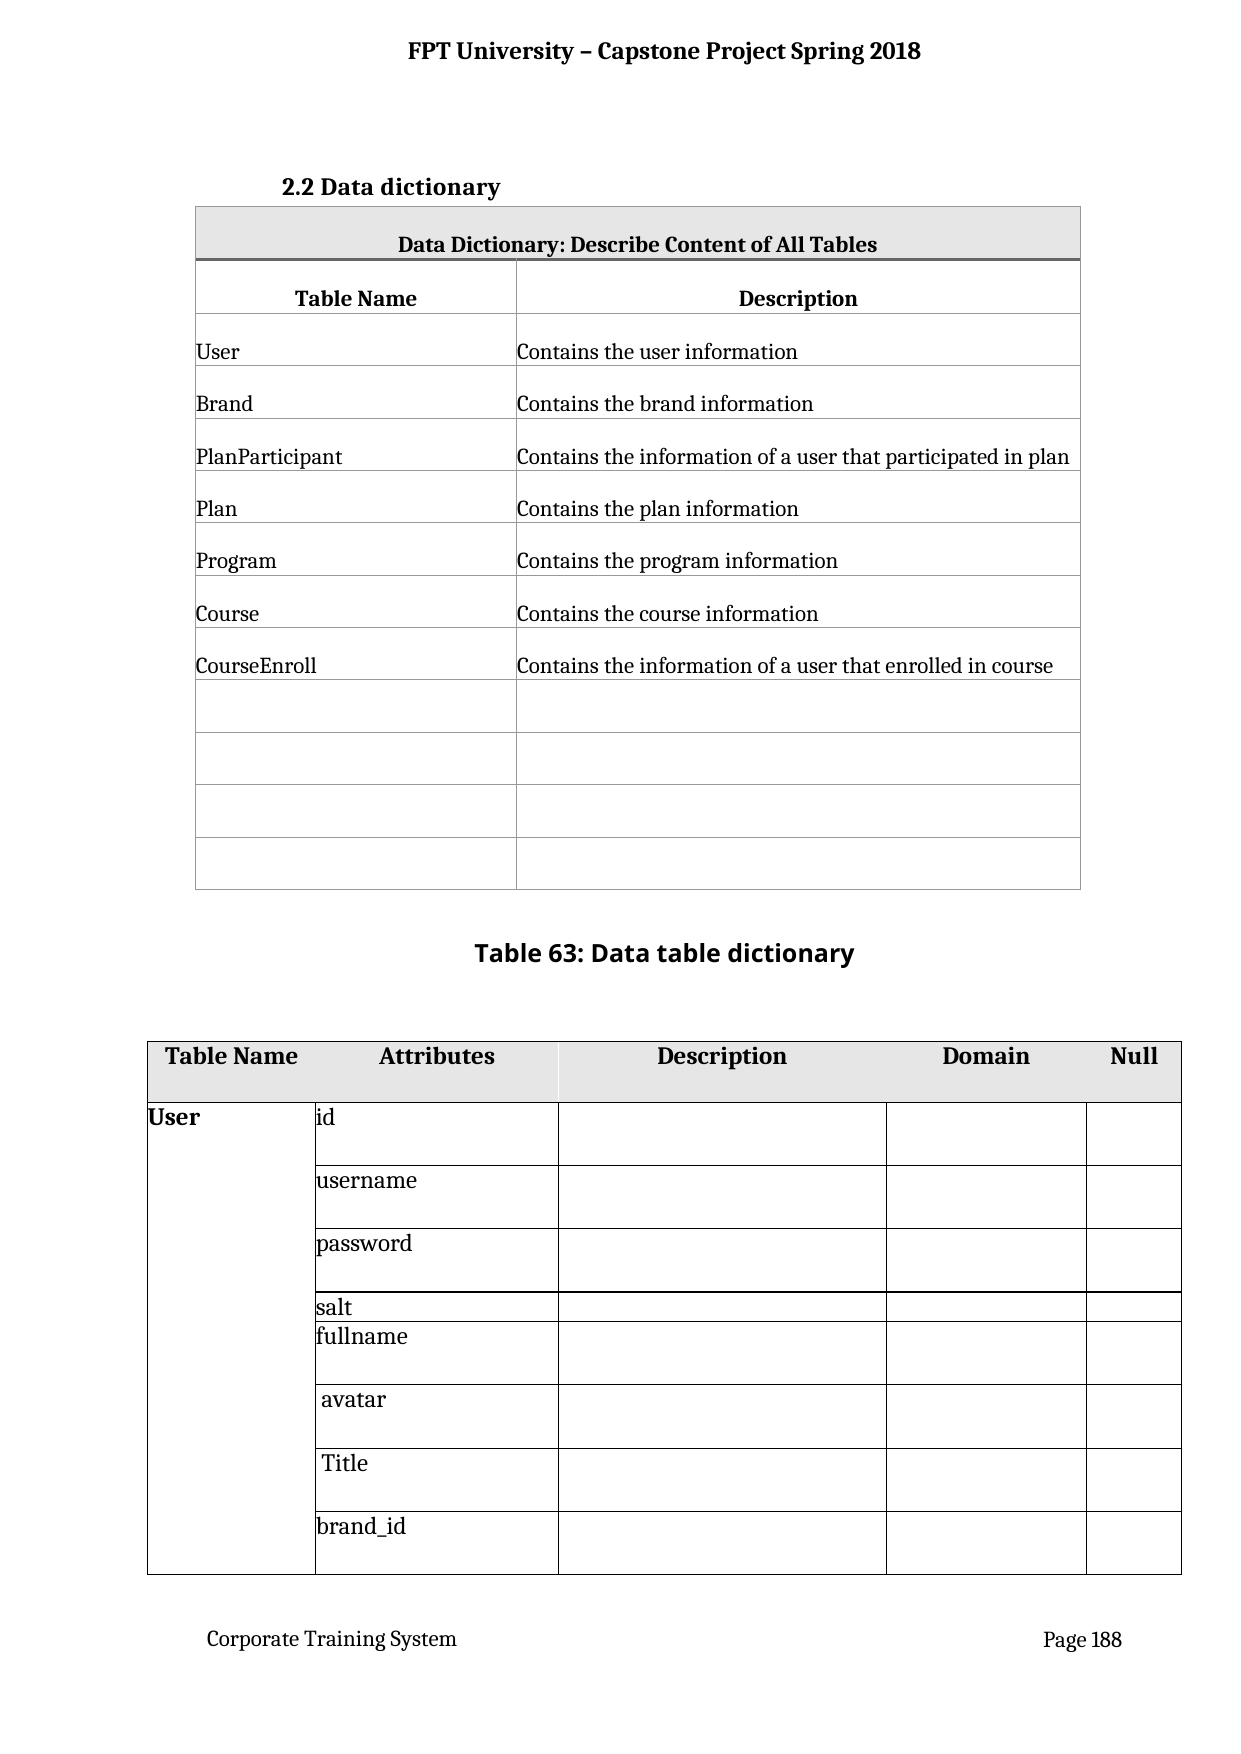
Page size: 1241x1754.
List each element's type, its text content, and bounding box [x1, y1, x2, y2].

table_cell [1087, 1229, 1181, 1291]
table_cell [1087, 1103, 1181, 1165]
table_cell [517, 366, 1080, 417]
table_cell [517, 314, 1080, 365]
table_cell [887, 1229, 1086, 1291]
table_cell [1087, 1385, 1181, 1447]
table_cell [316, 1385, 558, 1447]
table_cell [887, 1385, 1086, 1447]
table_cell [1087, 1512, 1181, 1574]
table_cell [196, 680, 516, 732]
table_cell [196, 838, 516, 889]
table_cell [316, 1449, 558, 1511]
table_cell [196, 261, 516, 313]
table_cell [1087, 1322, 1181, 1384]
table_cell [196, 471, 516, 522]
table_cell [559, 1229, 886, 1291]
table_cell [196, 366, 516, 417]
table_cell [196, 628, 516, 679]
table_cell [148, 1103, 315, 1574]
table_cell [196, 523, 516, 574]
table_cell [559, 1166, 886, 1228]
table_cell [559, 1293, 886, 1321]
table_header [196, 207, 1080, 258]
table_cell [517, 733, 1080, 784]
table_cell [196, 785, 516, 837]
list Table 63: Data table dictionary [207, 936, 1122, 969]
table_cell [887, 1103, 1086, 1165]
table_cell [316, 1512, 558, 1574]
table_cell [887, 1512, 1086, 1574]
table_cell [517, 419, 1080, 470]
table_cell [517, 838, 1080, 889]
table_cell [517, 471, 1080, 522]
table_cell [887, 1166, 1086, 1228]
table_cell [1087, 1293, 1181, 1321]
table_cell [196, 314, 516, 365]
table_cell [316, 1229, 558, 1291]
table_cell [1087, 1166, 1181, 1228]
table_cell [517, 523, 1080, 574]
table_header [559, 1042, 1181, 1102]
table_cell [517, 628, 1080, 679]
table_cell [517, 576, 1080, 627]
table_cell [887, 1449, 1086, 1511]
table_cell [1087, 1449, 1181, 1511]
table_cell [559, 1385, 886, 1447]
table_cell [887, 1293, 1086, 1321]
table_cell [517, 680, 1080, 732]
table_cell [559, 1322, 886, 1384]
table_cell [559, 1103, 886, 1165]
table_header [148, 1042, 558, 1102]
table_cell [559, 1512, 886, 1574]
text 2.2 Data dictionary [282, 173, 1122, 201]
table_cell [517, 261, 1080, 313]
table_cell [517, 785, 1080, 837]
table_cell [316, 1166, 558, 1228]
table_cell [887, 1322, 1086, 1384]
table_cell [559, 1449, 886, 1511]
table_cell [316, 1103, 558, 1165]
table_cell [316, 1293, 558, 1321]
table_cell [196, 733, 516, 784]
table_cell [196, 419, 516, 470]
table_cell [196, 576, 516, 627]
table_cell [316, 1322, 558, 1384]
